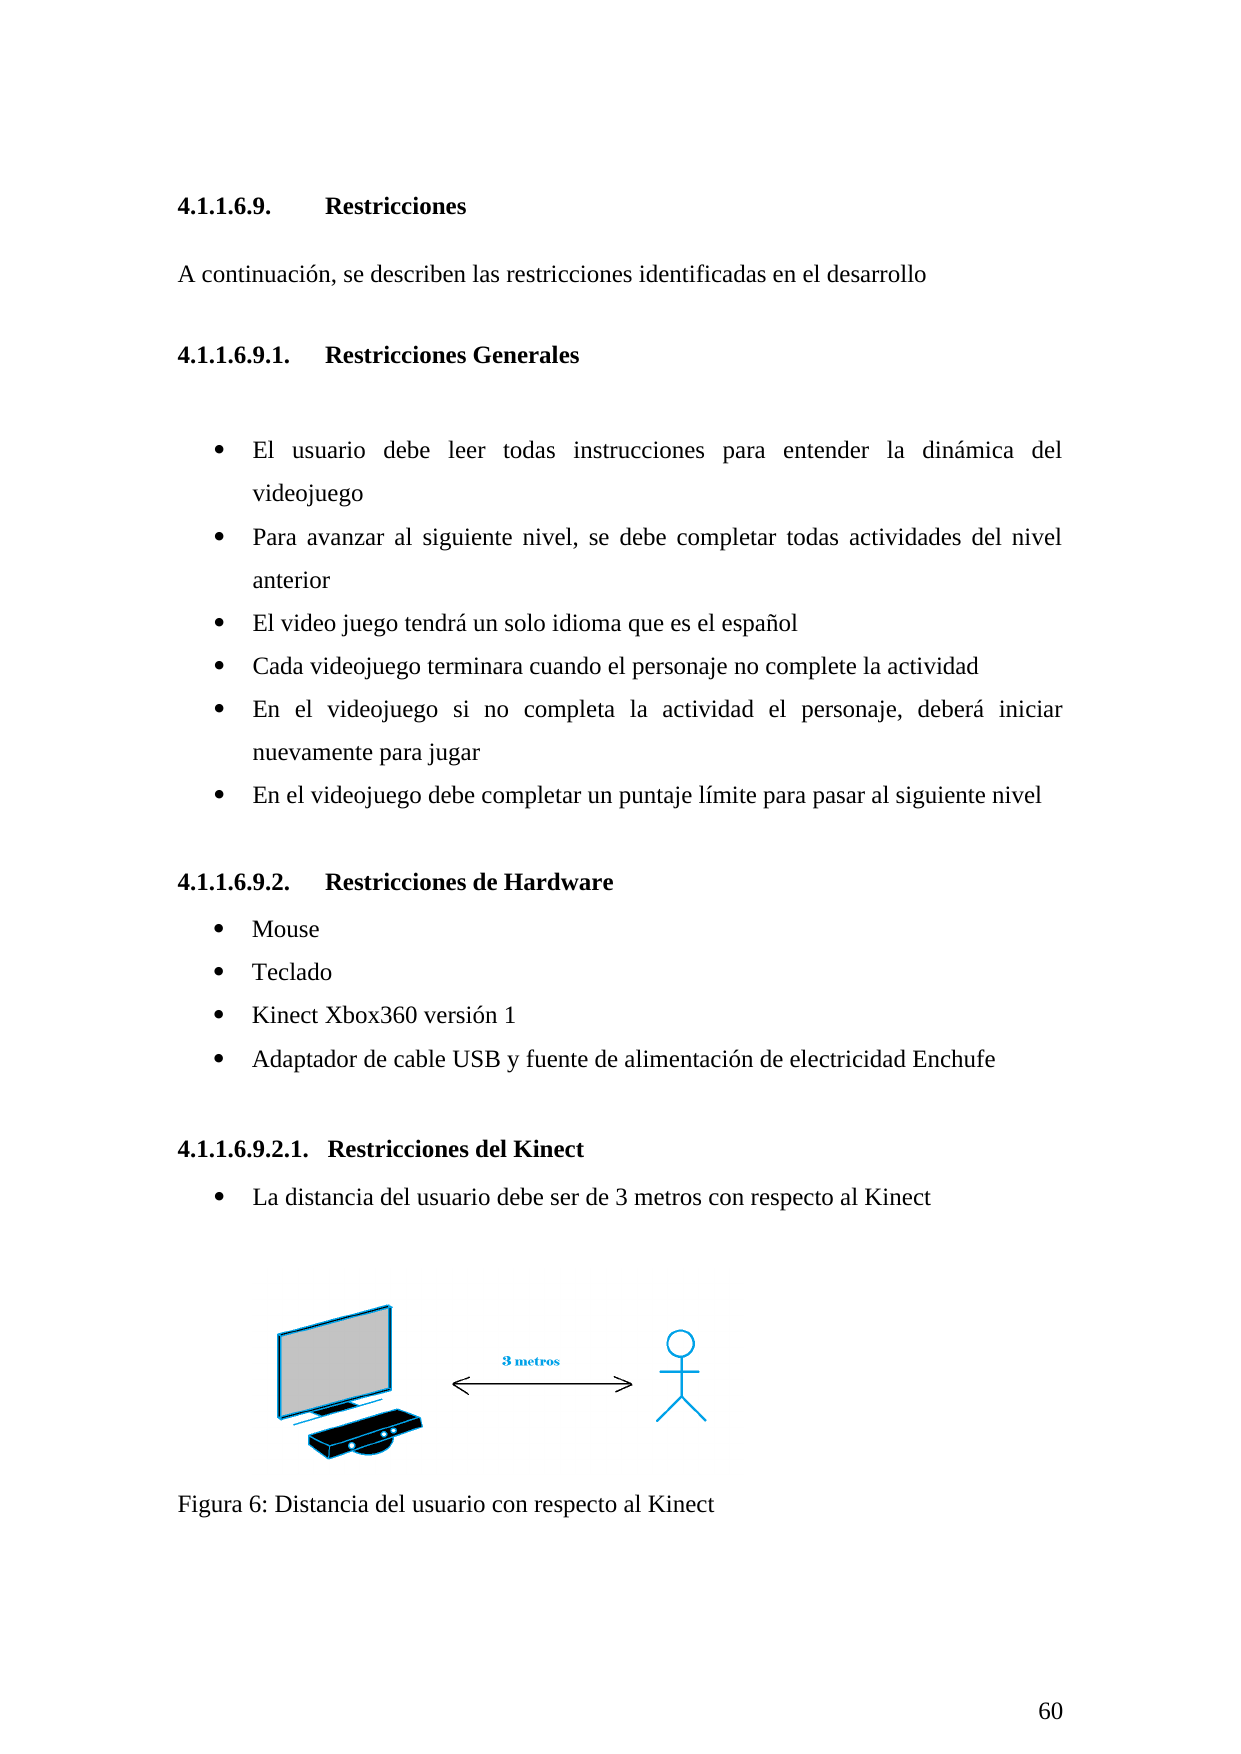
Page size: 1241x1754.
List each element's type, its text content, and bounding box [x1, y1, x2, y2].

list El usuario debe leer todas instrucciones para entender la dinámica del videojuego [215, 435, 1063, 507]
list Kinect Xbox360 versión 1 [214, 1001, 1063, 1029]
list En el videojuego si no completa la actividad el personaje, deberá iniciar nuevamente para jugar [215, 694, 1063, 766]
list Adaptador de cable USB y fuente de alimentación de electricidad Enchufe [214, 1044, 1063, 1072]
list En el videojuego debe completar un puntaje límite para pasar al siguiente nivel [215, 780, 1063, 809]
list Restricciones del Kinect [177, 1134, 1063, 1163]
list Cada videojuego terminara cuando el personaje no complete la actividad [215, 651, 1063, 680]
list Teclado [214, 957, 1063, 986]
picture [252, 1268, 745, 1475]
text A continuación, se describen las restricciones identificadas en el desarrollo [177, 259, 1063, 288]
list Restricciones de Hardware [177, 867, 1063, 895]
list Restricciones Generales [177, 340, 1063, 369]
list Mouse [214, 914, 1063, 943]
list La distancia del usuario debe ser de 3 metros con respecto al Kinect [215, 1182, 1063, 1211]
list Restricciones [177, 191, 1063, 219]
list Para avanzar al siguiente nivel, se debe completar todas actividades del nivel anterior [215, 522, 1063, 593]
list El video juego tendrá un solo idioma que es el español [215, 608, 1063, 637]
